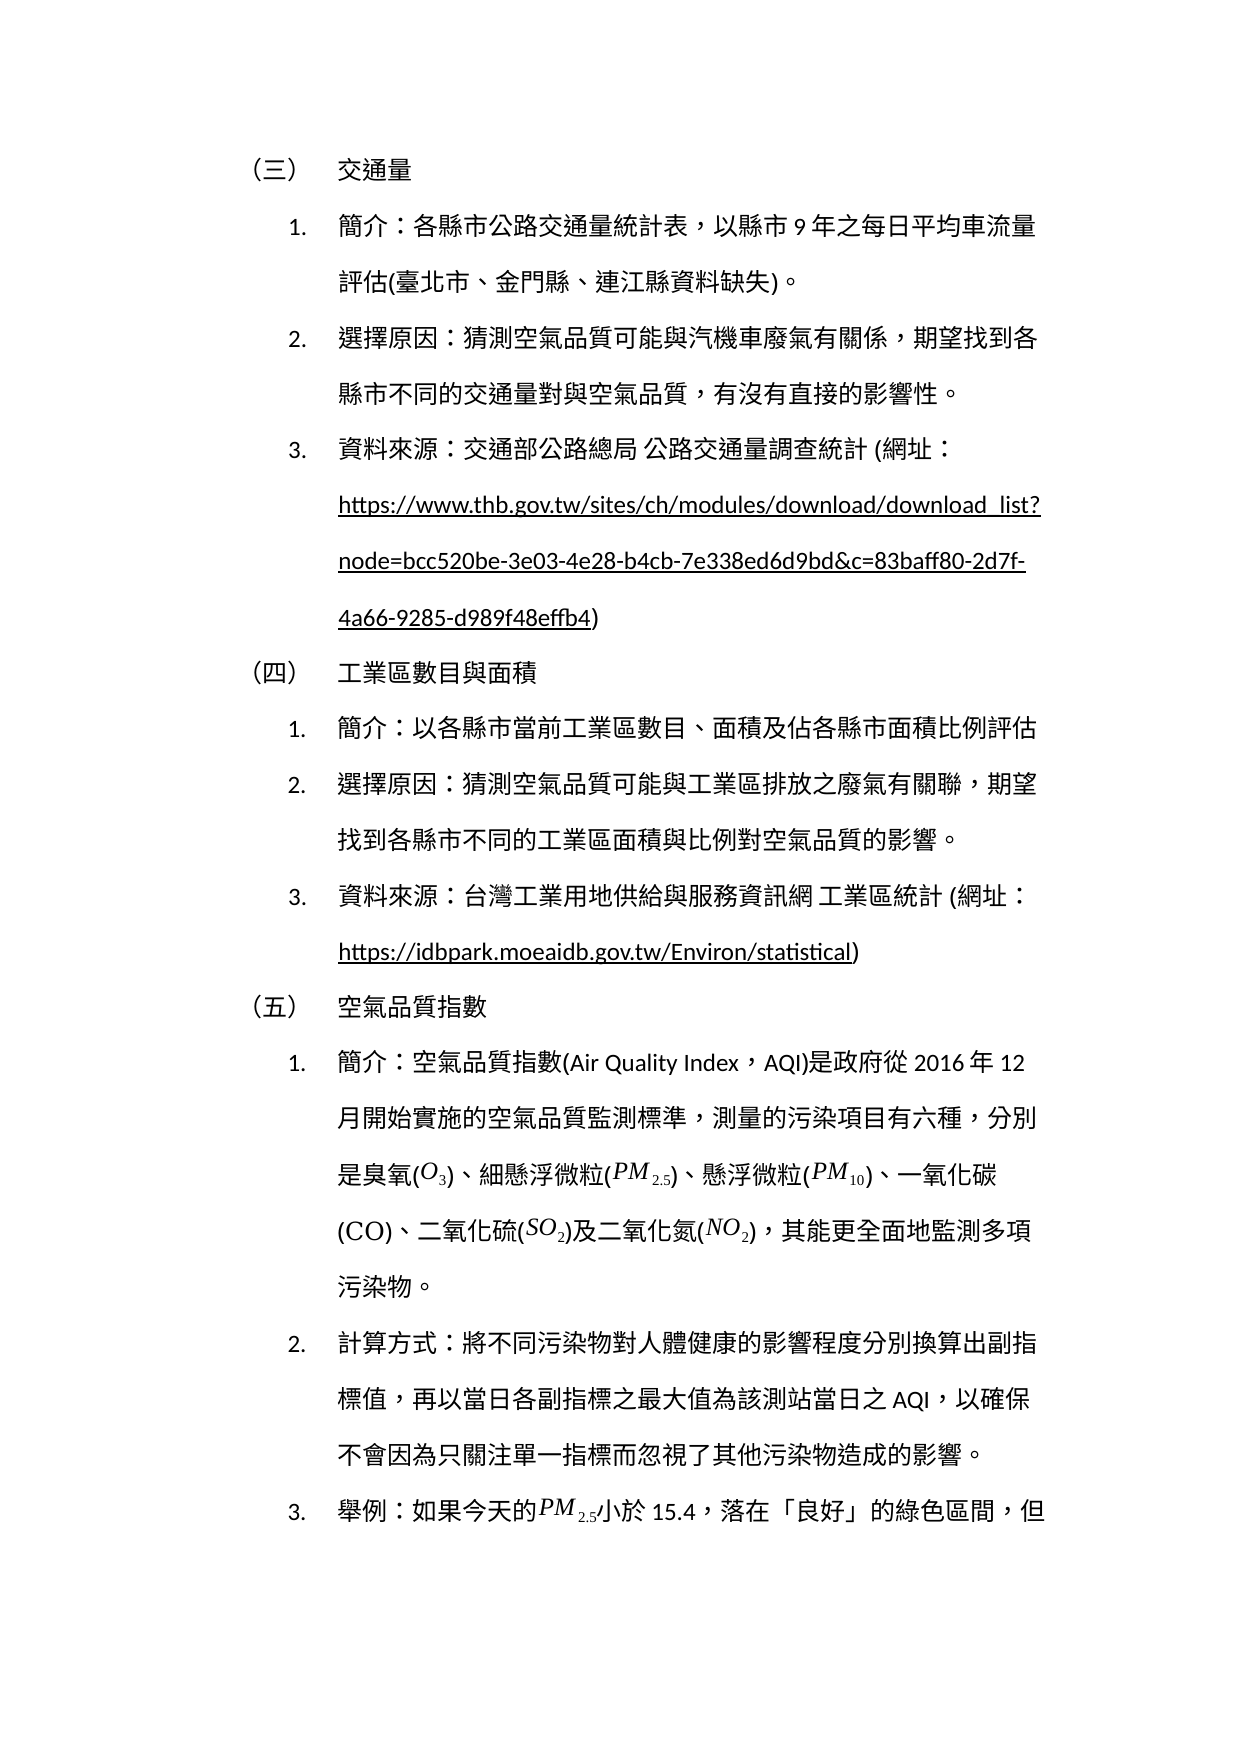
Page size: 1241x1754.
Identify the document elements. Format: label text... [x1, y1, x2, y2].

text 資料來源：交通部公路總局 公路交通量調查統計 (網址：https://www.thb.gov.tw/sites/ch/modules/download/download_list?node=bcc520be-3e03-4e28-b4cb-7e338ed6d9bd&c=83baff80-2d7f-4a66-9285-d989f48effb4) [288, 429, 1053, 636]
list 工業區數目與面積 [237, 653, 1053, 690]
list 交通量 [237, 150, 1053, 187]
text 簡介：各縣市公路交通量統計表，以縣市9年之每日平均車流量評估(臺北市、金門縣、連江縣資料缺失)。 [288, 206, 1053, 299]
list 空氣品質指數 [237, 986, 1053, 1024]
text 資料來源：台灣工業用地供給與服務資訊網 工業區統計 (網址：https://idbpark.moeaidb.gov.tw/Environ/statistical) [288, 876, 1053, 969]
text 選擇原因：猜測空氣品質可能與汽機車廢氣有關係，期望找到各縣市不同的交通量對與空氣品質，有沒有直接的影響性。 [288, 317, 1053, 411]
text 簡介：空氣品質指數(Air Quality Index，AQI)是政府從2016年12月開始實施的空氣品質監測標準，測量的污染項目有六種，分別是臭氧()、細懸浮微粒()、懸浮微粒()、一氧化碳(CO)、二氧化硫()及二氧化氮()，其能更全面地監測多項污染物。 [287, 1042, 1053, 1304]
text 選擇原因：猜測空氣品質可能與工業區排放之廢氣有關聯，期望找到各縣市不同的工業區面積與比例對空氣品質的影響。 [287, 764, 1053, 858]
text 計算方式：將不同污染物對人體健康的影響程度分別換算出副指標值，再以當日各副指標之最大值為該測站當日之AQI，以確保不會因為只關注單一指標而忽視了其他污染物造成的影響。 [287, 1323, 1053, 1473]
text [287, 1491, 1053, 1528]
text 簡介：以各縣市當前工業區數目、面積及佔各縣市面積比例評估 [287, 708, 1053, 746]
